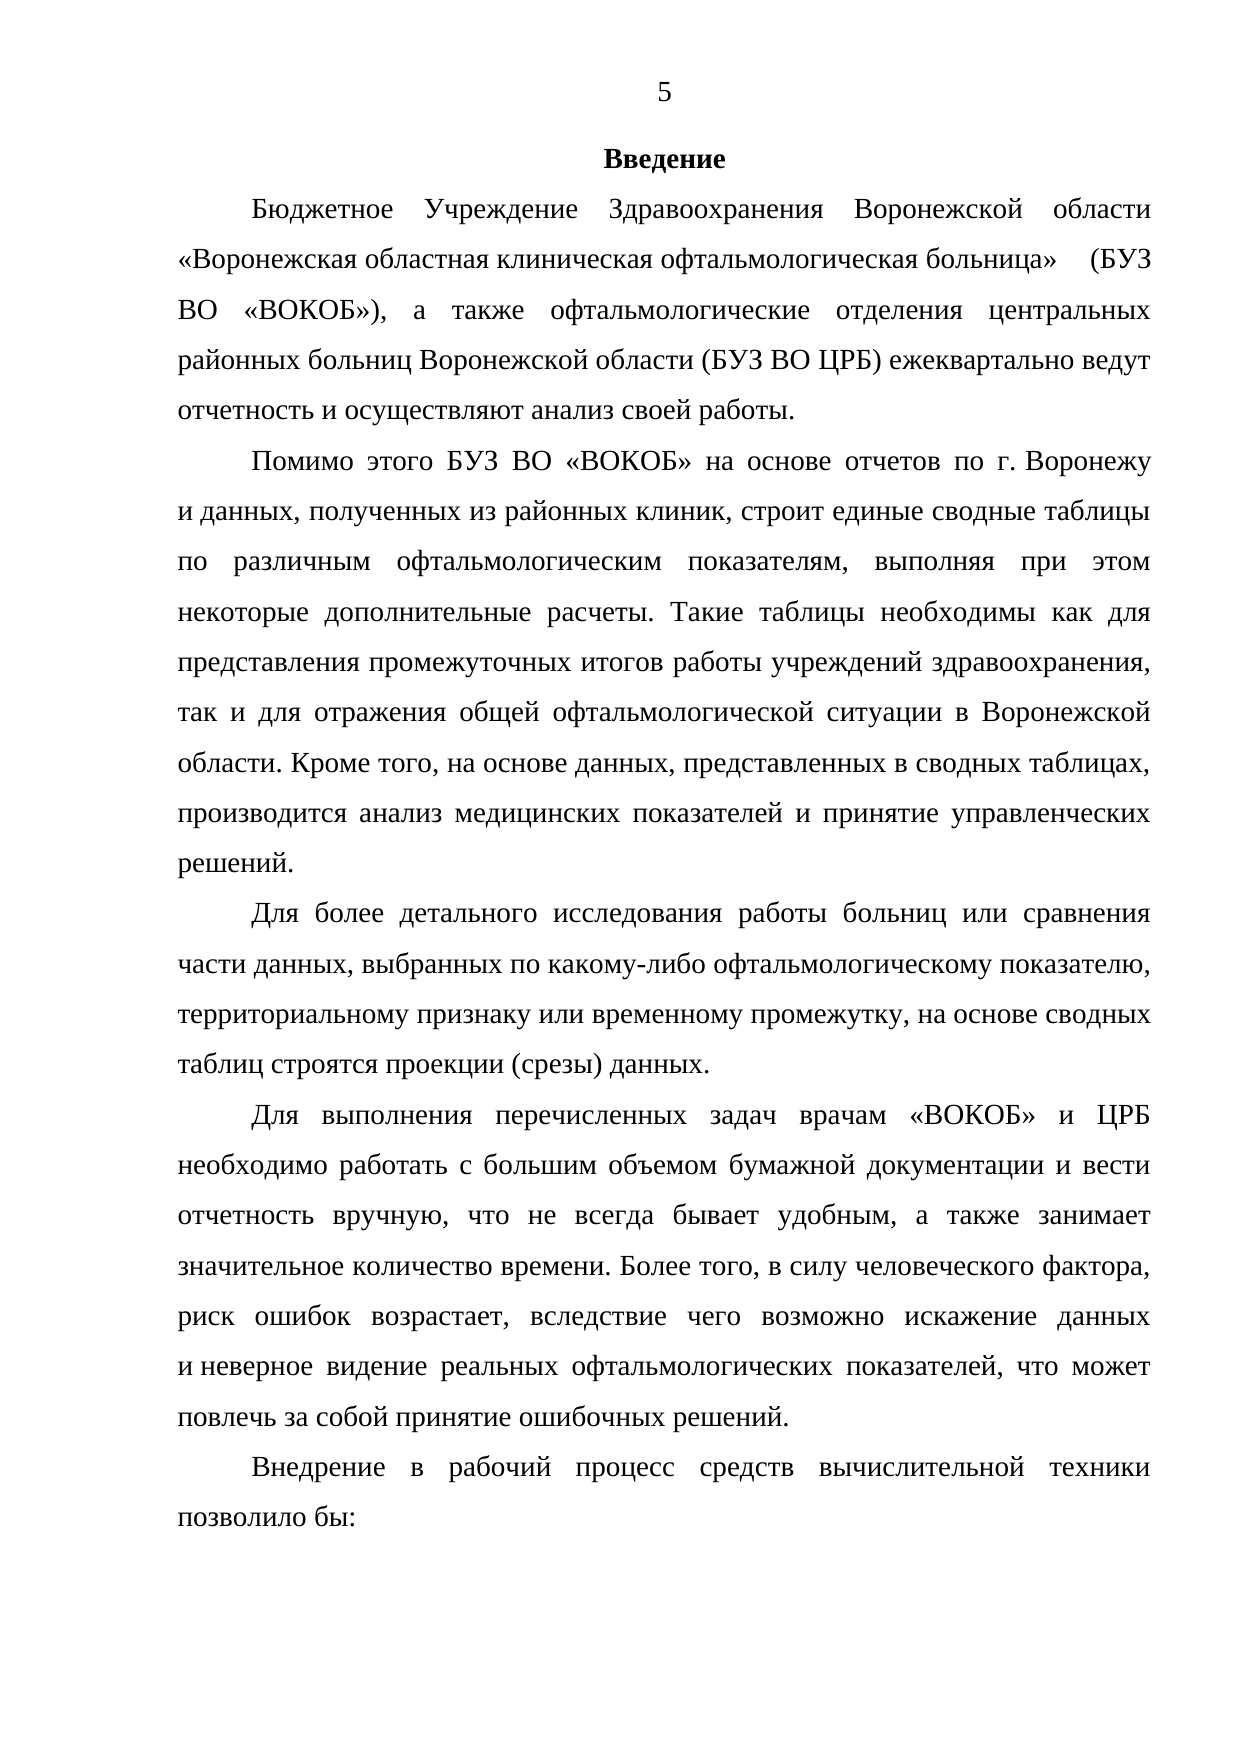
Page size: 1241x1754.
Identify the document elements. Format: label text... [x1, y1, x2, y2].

text Внедрение в рабочий процесс средств вычислительной техники позволило бы: [177, 1449, 1152, 1533]
text Для выполнения перечисленных задач врачам «ВОКОБ» и ЦРБ необходимо работать с большим объемом бумажной документации и вести отчетность вручную, что не всегда бывает удобным, а также занимает значительное количество времени. Более того, в силу человеческого фактора, риск ошибок возрастает, вследствие чего возможно искажение данных и неверное видение реальных офтальмологических показателей, что может повлечь за собой принятие ошибочных решений. [177, 1097, 1152, 1432]
subtitle Введение [177, 141, 1152, 174]
text Для более детального исследования работы больниц или сравнения части данных, выбранных по какому-либо офтальмологическому показателю, территориальному признаку или временному промежутку, на основе сводных таблиц строятся проекции (срезы) данных. [177, 896, 1152, 1080]
text Помимо этого БУЗ ВО «ВОКОБ» на основе отчетов по г. Воронежу и данных, полученных из районных клиник, строит единые сводные таблицы по различным офтальмологическим показателям, выполняя при этом некоторые дополнительные расчеты. Такие таблицы необходимы как для представления промежуточных итогов работы учреждений здравоохранения, так и для отражения общей офтальмологической ситуации в Воронежской области. Кроме того, на основе данных, представленных в сводных таблицах, производится анализ медицинских показателей и принятие управленческих решений. [177, 443, 1152, 879]
text Бюджетное Учреждение Здравоохранения Воронежской области «Воронежская областная клиническая офтальмологическая больница» (БУЗ ВО «ВОКОБ»), а также офтальмологические отделения центральных районных больниц Воронежской области (БУЗ ВО ЦРБ) ежеквартально ведут отчетность и осуществляют анализ своей работы. [177, 191, 1152, 426]
